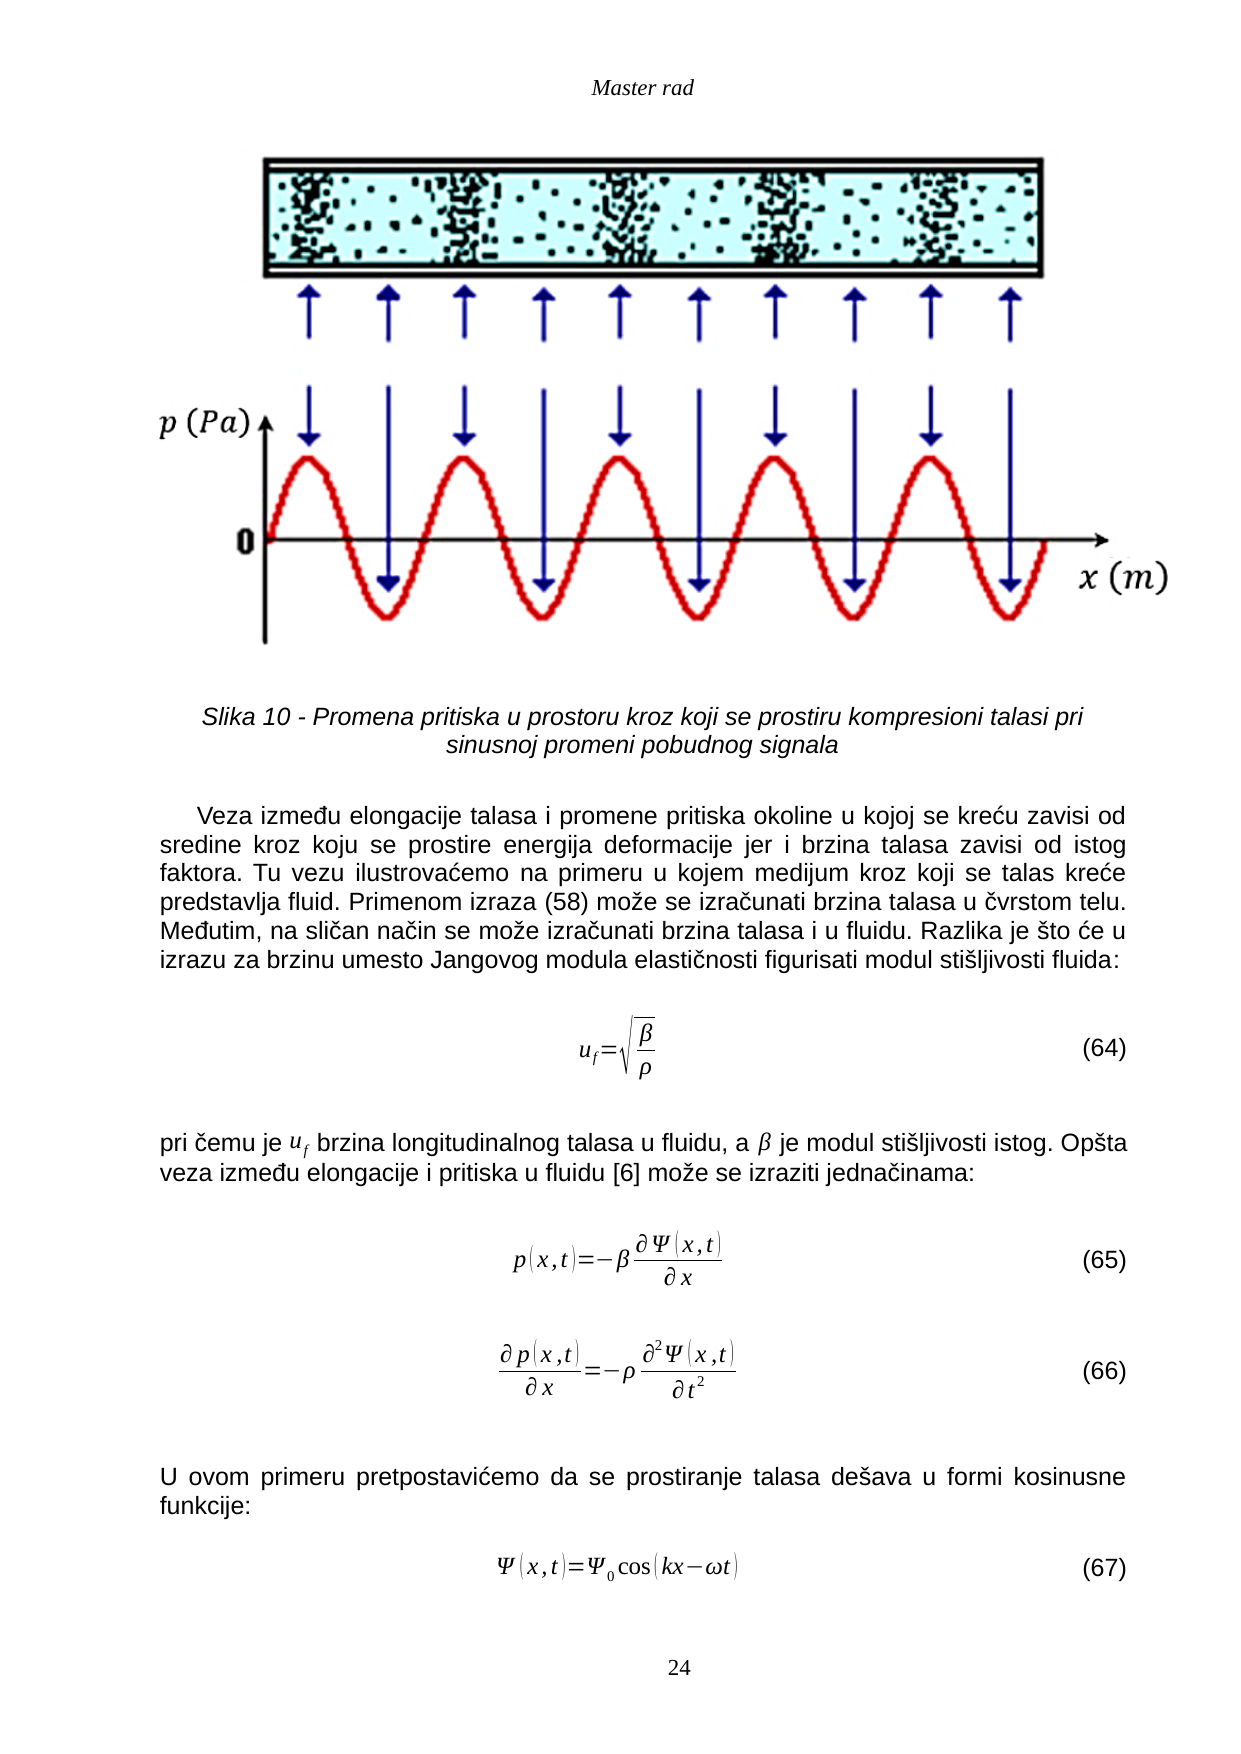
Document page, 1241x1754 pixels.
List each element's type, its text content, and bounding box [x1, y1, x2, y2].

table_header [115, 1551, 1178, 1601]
text Slika 10 - Promena pritiska u prostoru kroz koji se prostiru kompresioni talasi pri sinusnoj promeni pobudnog signala [159, 702, 1128, 759]
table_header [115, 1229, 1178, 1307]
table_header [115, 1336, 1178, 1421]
text U ovom primeru pretpostavićemo da se prostiranje talasa dešava u formi kosinusne funkcije: [159, 1462, 1128, 1520]
picture [141, 149, 1189, 660]
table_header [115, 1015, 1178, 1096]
text pri čemu je brzina longitudinalnog talasa u fluidu, a je modul stišljivosti istog. Opšta veza između elongacije i pritiska u fluidu [6] može se izraziti jednačinama: [159, 1127, 1128, 1187]
text Veza između elongacije talasa i promene pritiska okoline u kojoj se kreću zavisi od sredine kroz koju se prostire energija deformacije jer i brzina talasa zavisi od istog faktora. Tu vezu ilustrovaćemo na primeru u kojem medijum kroz koji se talas kreće predstavlja fluid. Primenom izraza (58) može se izračunati brzina talasa u čvrstom telu. Međutim, na sličan način se može izračunati brzina talasa i u fluidu. Razlika je što će u izrazu za brzinu umesto Jangovog modula elastičnosti figurisati modul stišljivosti fluida: [159, 801, 1128, 973]
